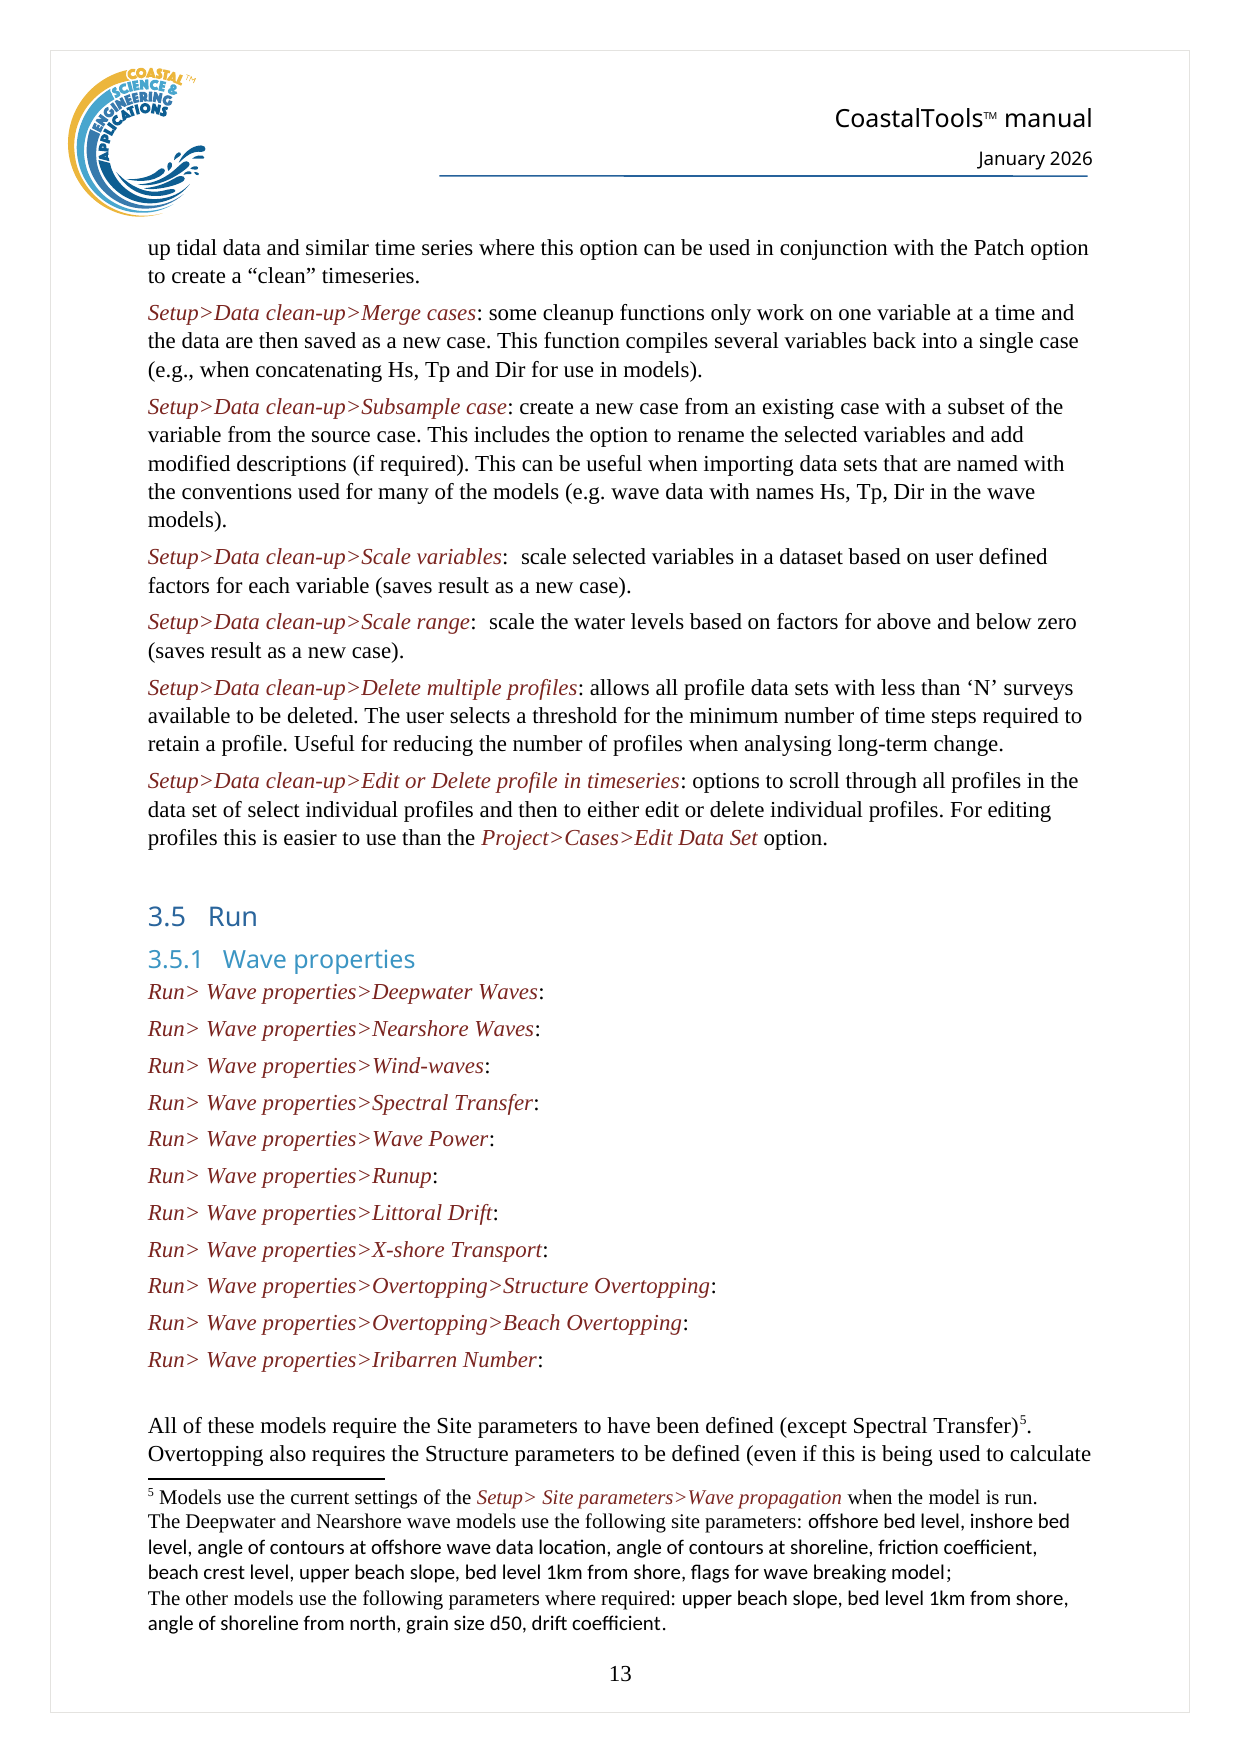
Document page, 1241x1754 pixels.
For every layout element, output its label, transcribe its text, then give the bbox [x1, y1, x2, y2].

text Run> Wave properties>Spectral Transfer: [148, 1089, 1093, 1115]
text Run> Wave properties>Littoral Drift: [148, 1199, 1093, 1225]
text Setup>Data clean-up>Merge cases: some cleanup functions only work on one variable at a time and the data are then saved as a new case. This function compiles several variables back into a single case (e.g., when concatenating Hs, Tp and Dir for use in models). [148, 299, 1093, 382]
text Run> Wave properties>Runup: [148, 1162, 1093, 1189]
text Setup>Data clean-up>Subsample case: create a new case from an existing case with a subset of the variable from the source case. This includes the option to rename the selected variables and add modified descriptions (if required). This can be useful when importing data sets that are named with the conventions used for many of the models (e.g. wave data with names Hs, Tp, Dir in the wave models). [148, 393, 1093, 533]
text Run> Wave properties>Wave Power: [148, 1126, 1093, 1152]
text Run> Wave properties>Overtopping>Structure Overtopping: [148, 1273, 1093, 1299]
text Run> Wave properties>Iribarren Number: [148, 1346, 1093, 1372]
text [148, 1412, 1093, 1467]
text Setup>Data clean-up>Edit or Delete profile in timeseries: options to scroll through all profiles in the data set of select individual profiles and then to either edit or delete individual profiles. For editing profiles this is easier to use than the Project>Cases>Edit Data Set option. [148, 767, 1093, 851]
text Run> Wave properties>Wind-waves: [148, 1052, 1093, 1078]
text Run> Wave properties>Overtopping>Beach Overtopping: [148, 1309, 1093, 1336]
subtitle Run [148, 898, 1093, 934]
subtitle Wave properties [148, 942, 1093, 976]
text Setup>Data clean-up>Delete multiple profiles: allows all profile data sets with less than ‘N’ surveys available to be deleted. The user selects a threshold for the minimum number of time steps required to retain a profile. Useful for reducing the number of profiles when analysing long-term change. [148, 674, 1093, 757]
text Setup>Data clean-up>Scale variables: scale selected variables in a dataset based on user defined factors for each variable (saves result as a new case). [148, 543, 1093, 598]
text Setup>Data clean-up>Scale range: scale the water levels based on factors for above and below zero (saves result as a new case). [148, 608, 1093, 663]
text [148, 234, 1093, 289]
text Run> Wave properties>Deepwater Waves: [148, 978, 1093, 1005]
text Run> Wave properties>X-shore Transport: [148, 1236, 1093, 1262]
text Run> Wave properties>Nearshore Waves: [148, 1015, 1093, 1042]
